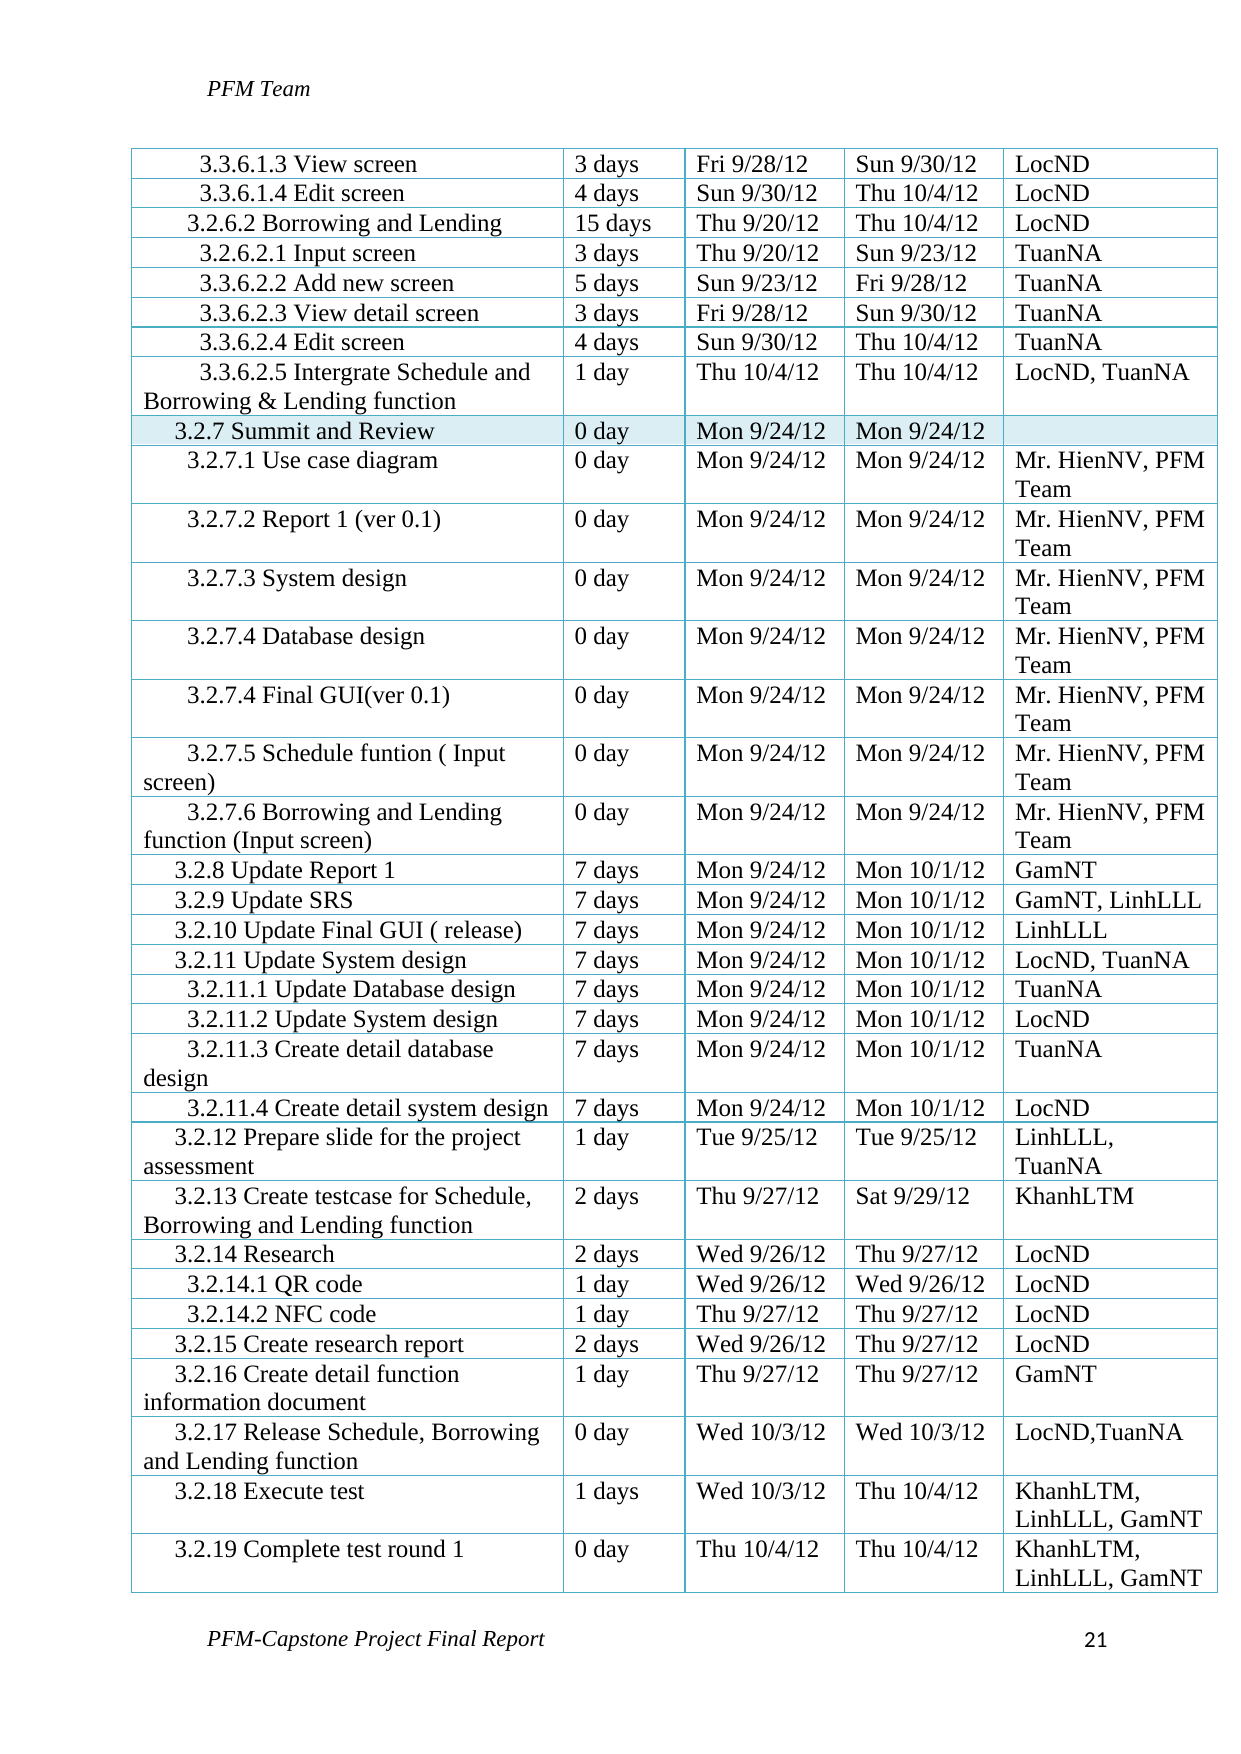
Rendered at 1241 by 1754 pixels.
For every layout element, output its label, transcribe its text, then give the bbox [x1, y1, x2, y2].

table_cell TuanNA [1004, 1034, 1217, 1092]
table_cell 3.2.16 Create detail function information document [132, 1359, 563, 1416]
table_cell Sun 9/23/12 [686, 268, 844, 297]
table_cell 4 days [564, 179, 684, 207]
table_cell 0 day [564, 680, 684, 737]
table_cell LocND [1004, 1240, 1217, 1268]
table_cell LocND,TuanNA [1004, 1417, 1217, 1475]
table_cell 3 days [564, 298, 684, 326]
table_cell 7 days [564, 885, 684, 914]
table_cell Mon 9/24/12 [845, 446, 1003, 503]
table_cell 3.2.14 Research [132, 1240, 563, 1268]
table_cell 5 days [564, 268, 684, 297]
table_cell Thu 10/4/12 [686, 357, 844, 415]
table_cell TuanNA [1004, 238, 1217, 267]
table_cell 7 days [564, 1034, 684, 1092]
table_cell 7 days [564, 945, 684, 973]
table_cell Mon 9/24/12 [845, 504, 1003, 562]
table_cell 3.2.7 Summit and Review [132, 416, 563, 444]
table_cell Mr. HienNV, PFM Team [1004, 738, 1217, 796]
table_cell Mon 9/24/12 [686, 975, 844, 1003]
table_cell Mon 10/1/12 [845, 915, 1003, 944]
table_cell Mon 9/24/12 [686, 915, 844, 944]
table_cell KhanhLTM [1004, 1181, 1217, 1238]
table_cell Tue 9/25/12 [845, 1123, 1003, 1180]
table_cell 0 day [564, 797, 684, 854]
table_cell 3.2.7.2 Report 1 (ver 0.1) [132, 504, 563, 562]
table_cell Mon 9/24/12 [686, 855, 844, 884]
table_cell Mr. HienNV, PFM Team [1004, 797, 1217, 854]
table_cell Thu 9/27/12 [686, 1359, 844, 1416]
table_cell 1 days [564, 1476, 684, 1533]
table_cell Sat 9/29/12 [845, 1181, 1003, 1238]
table_cell Wed 9/26/12 [845, 1269, 1003, 1298]
table_cell LocND [1004, 179, 1217, 207]
table_cell Mon 9/24/12 [686, 738, 844, 796]
table_cell LocND [1004, 1093, 1217, 1121]
table_cell Mon 9/24/12 [845, 738, 1003, 796]
table_cell Mr. HienNV, PFM Team [1004, 504, 1217, 562]
table_cell Mr. HienNV, PFM Team [1004, 621, 1217, 679]
table_cell Mon 9/24/12 [686, 1004, 844, 1033]
table_cell LocND, TuanNA [1004, 357, 1217, 415]
table_cell 3.2.18 Execute test [132, 1476, 563, 1533]
table_cell LinhLLL, TuanNA [1004, 1123, 1217, 1180]
table_cell [1004, 416, 1217, 444]
table_cell Mon 9/24/12 [845, 621, 1003, 679]
table_cell Thu 10/4/12 [686, 1534, 844, 1592]
table_cell Wed 9/26/12 [686, 1240, 844, 1268]
table_cell Mon 9/24/12 [686, 621, 844, 679]
table_cell Wed 10/3/12 [845, 1417, 1003, 1475]
table_cell 3.2.11.4 Create detail system design [132, 1093, 563, 1121]
table_cell Mon 9/24/12 [686, 945, 844, 973]
table_cell 2 days [564, 1181, 684, 1238]
table_cell 3.2.7.5 Schedule funtion ( Input screen) [132, 738, 563, 796]
table_cell Mon 9/24/12 [686, 797, 844, 854]
table_cell Wed 10/3/12 [686, 1476, 844, 1533]
table_cell LocND [1004, 208, 1217, 237]
table_cell GamNT [1004, 1359, 1217, 1416]
table_cell Mon 9/24/12 [686, 446, 844, 503]
table_cell 3.2.19 Complete test round 1 [132, 1534, 563, 1592]
table_cell Mon 10/1/12 [845, 1034, 1003, 1092]
table_cell Fri 9/28/12 [686, 298, 844, 326]
table_cell Thu 9/27/12 [845, 1329, 1003, 1358]
table_cell Thu 9/27/12 [845, 1299, 1003, 1328]
table_cell Thu 9/20/12 [686, 238, 844, 267]
table_cell 3.3.6.1.4 Edit screen [132, 179, 563, 207]
table_cell LocND [1004, 1004, 1217, 1033]
table_cell Thu 10/4/12 [845, 208, 1003, 237]
table_cell 3.2.12 Prepare slide for the project assessment [132, 1123, 563, 1180]
table_cell Mon 9/24/12 [845, 797, 1003, 854]
table_cell 0 day [564, 621, 684, 679]
table_cell 3.2.11.2 Update System design [132, 1004, 563, 1033]
table_cell 3.2.10 Update Final GUI ( release) [132, 915, 563, 944]
table_cell Mon 9/24/12 [845, 563, 1003, 620]
table_cell LocND [1004, 1269, 1217, 1298]
table_cell Mon 9/24/12 [845, 416, 1003, 444]
table_cell TuanNA [1004, 328, 1217, 356]
table_cell 3.2.9 Update SRS [132, 885, 563, 914]
table_cell Wed 9/26/12 [686, 1329, 844, 1358]
table_cell Thu 9/27/12 [845, 1359, 1003, 1416]
table_cell LocND, TuanNA [1004, 945, 1217, 973]
table_cell 3.2.15 Create research report [132, 1329, 563, 1358]
table_cell 1 day [564, 1299, 684, 1328]
table_cell TuanNA [1004, 975, 1217, 1003]
table_cell Thu 10/4/12 [845, 179, 1003, 207]
table_cell 3.3.6.2.3 View detail screen [132, 298, 563, 326]
table_cell Thu 9/27/12 [845, 1240, 1003, 1268]
table_cell 7 days [564, 855, 684, 884]
table_cell 3.2.7.4 Final GUI(ver 0.1) [132, 680, 563, 737]
table_cell 3.2.14.1 QR code [132, 1269, 563, 1298]
table_cell LocND [1004, 1329, 1217, 1358]
table_cell TuanNA [1004, 298, 1217, 326]
table_cell 3.2.13 Create testcase for Schedule, Borrowing and Lending function [132, 1181, 563, 1238]
table_cell 3.2.7.6 Borrowing and Lending function (Input screen) [132, 797, 563, 854]
table_cell 3.2.7.1 Use case diagram [132, 446, 563, 503]
table_cell 3.2.7.4 Database design [132, 621, 563, 679]
table_cell TuanNA [1004, 268, 1217, 297]
table_cell 0 day [564, 416, 684, 444]
table_cell 7 days [564, 975, 684, 1003]
table_cell Fri 9/28/12 [686, 149, 844, 177]
table_cell 0 day [564, 504, 684, 562]
table_cell 0 day [564, 1417, 684, 1475]
table_cell Thu 9/27/12 [686, 1299, 844, 1328]
table_cell 1 day [564, 1359, 684, 1416]
table_cell Mon 9/24/12 [686, 416, 844, 444]
table_cell Mr. HienNV, PFM Team [1004, 680, 1217, 737]
table_cell 3.2.14.2 NFC code [132, 1299, 563, 1328]
table_cell 0 day [564, 738, 684, 796]
table_cell 1 day [564, 1269, 684, 1298]
table_cell Mon 10/1/12 [845, 975, 1003, 1003]
table_cell Mr. HienNV, PFM Team [1004, 563, 1217, 620]
table_cell 3.3.6.1.3 View screen [132, 149, 563, 177]
table_cell GamNT [1004, 855, 1217, 884]
table_cell Sun 9/30/12 [686, 179, 844, 207]
table_cell 4 days [564, 328, 684, 356]
table_cell 3.2.11 Update System design [132, 945, 563, 973]
table_cell Tue 9/25/12 [686, 1123, 844, 1180]
table_cell Mon 9/24/12 [686, 563, 844, 620]
table_cell Sun 9/30/12 [845, 149, 1003, 177]
table_cell Mon 10/1/12 [845, 885, 1003, 914]
table_cell 3 days [564, 238, 684, 267]
table_cell 7 days [564, 1004, 684, 1033]
table_cell 0 day [564, 446, 684, 503]
table_cell Fri 9/28/12 [845, 268, 1003, 297]
table_cell Thu 10/4/12 [845, 357, 1003, 415]
table_cell 3.2.8 Update Report 1 [132, 855, 563, 884]
table_cell Thu 9/27/12 [686, 1181, 844, 1238]
table_cell LinhLLL [1004, 915, 1217, 944]
table_cell Thu 10/4/12 [845, 328, 1003, 356]
table_cell LocND [1004, 149, 1217, 177]
table_cell Wed 9/26/12 [686, 1269, 844, 1298]
table_cell Thu 10/4/12 [845, 1534, 1003, 1592]
table_cell 7 days [564, 915, 684, 944]
table_cell Sun 9/30/12 [845, 298, 1003, 326]
table_cell Mon 10/1/12 [845, 1004, 1003, 1033]
table_cell 0 day [564, 1534, 684, 1592]
table_cell Mr. HienNV, PFM Team [1004, 446, 1217, 503]
table_cell 2 days [564, 1329, 684, 1358]
table_cell Sun 9/23/12 [845, 238, 1003, 267]
table_cell 15 days [564, 208, 684, 237]
table_cell Mon 10/1/12 [845, 945, 1003, 973]
table_cell Mon 9/24/12 [686, 504, 844, 562]
table_cell Mon 10/1/12 [845, 1093, 1003, 1121]
table_cell Thu 10/4/12 [845, 1476, 1003, 1533]
table_cell 3.3.6.2.2 Add new screen [132, 268, 563, 297]
table_cell 3.2.11.3 Create detail database design [132, 1034, 563, 1092]
table_cell 3.2.6.2 Borrowing and Lending [132, 208, 563, 237]
table_cell Mon 10/1/12 [845, 855, 1003, 884]
table_cell 3.2.17 Release Schedule, Borrowing and Lending function [132, 1417, 563, 1475]
table_cell 3.2.7.3 System design [132, 563, 563, 620]
table_cell 1 day [564, 357, 684, 415]
table_cell 2 days [564, 1240, 684, 1268]
table_cell LocND [1004, 1299, 1217, 1328]
table_cell Mon 9/24/12 [686, 1093, 844, 1121]
table_cell KhanhLTM, LinhLLL, GamNT [1004, 1476, 1217, 1533]
table_cell Thu 9/20/12 [686, 208, 844, 237]
table_cell 3.2.6.2.1 Input screen [132, 238, 563, 267]
table_cell Mon 9/24/12 [686, 680, 844, 737]
table_cell Mon 9/24/12 [686, 1034, 844, 1092]
table_cell Sun 9/30/12 [686, 328, 844, 356]
table_cell 1 day [564, 1123, 684, 1180]
table_cell 3 days [564, 149, 684, 177]
table_cell GamNT, LinhLLL [1004, 885, 1217, 914]
table_cell Mon 9/24/12 [686, 885, 844, 914]
table_cell 3.3.6.2.4 Edit screen [132, 328, 563, 356]
table_cell Wed 10/3/12 [686, 1417, 844, 1475]
table_cell 3.3.6.2.5 Intergrate Schedule and Borrowing & Lending function [132, 357, 563, 415]
table_cell KhanhLTM, LinhLLL, GamNT [1004, 1534, 1217, 1592]
table_cell Mon 9/24/12 [845, 680, 1003, 737]
table_cell 0 day [564, 563, 684, 620]
table_cell 7 days [564, 1093, 684, 1121]
table_cell 3.2.11.1 Update Database design [132, 975, 563, 1003]
